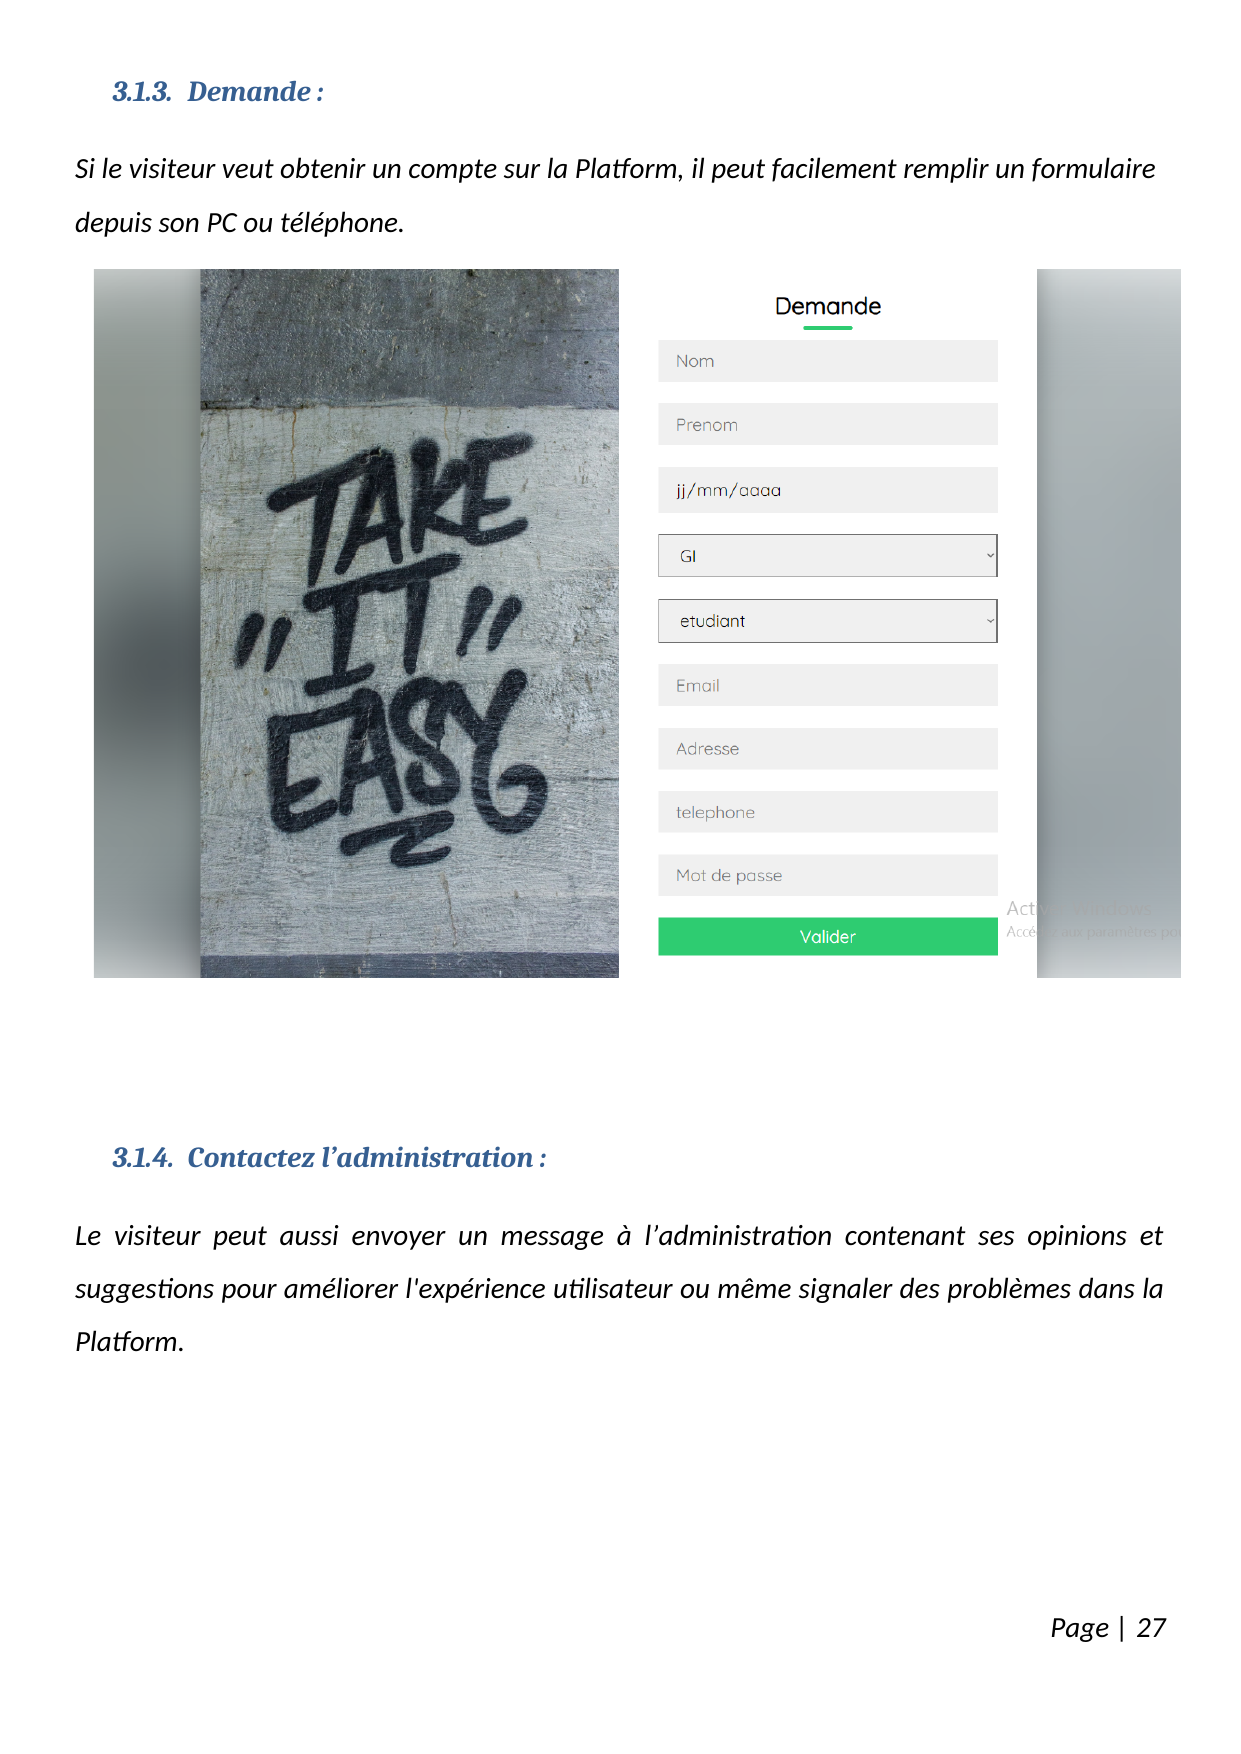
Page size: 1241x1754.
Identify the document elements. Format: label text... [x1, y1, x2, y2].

text Le visiteur peut aussi envoyer un message à l’administration contenant ses opinions et suggestions pour améliorer l'expérience utilisateur ou même signaler des problèmes dans la Platform. [75, 1217, 1165, 1359]
subtitle Contactez l’administration : [112, 1141, 1165, 1175]
picture [93, 269, 1180, 979]
subtitle Demande : [112, 75, 1165, 108]
text Si le visiteur veut obtenir un compte sur la Platform, il peut facilement remplir un formulaire depuis son PC ou téléphone. [75, 150, 1165, 239]
